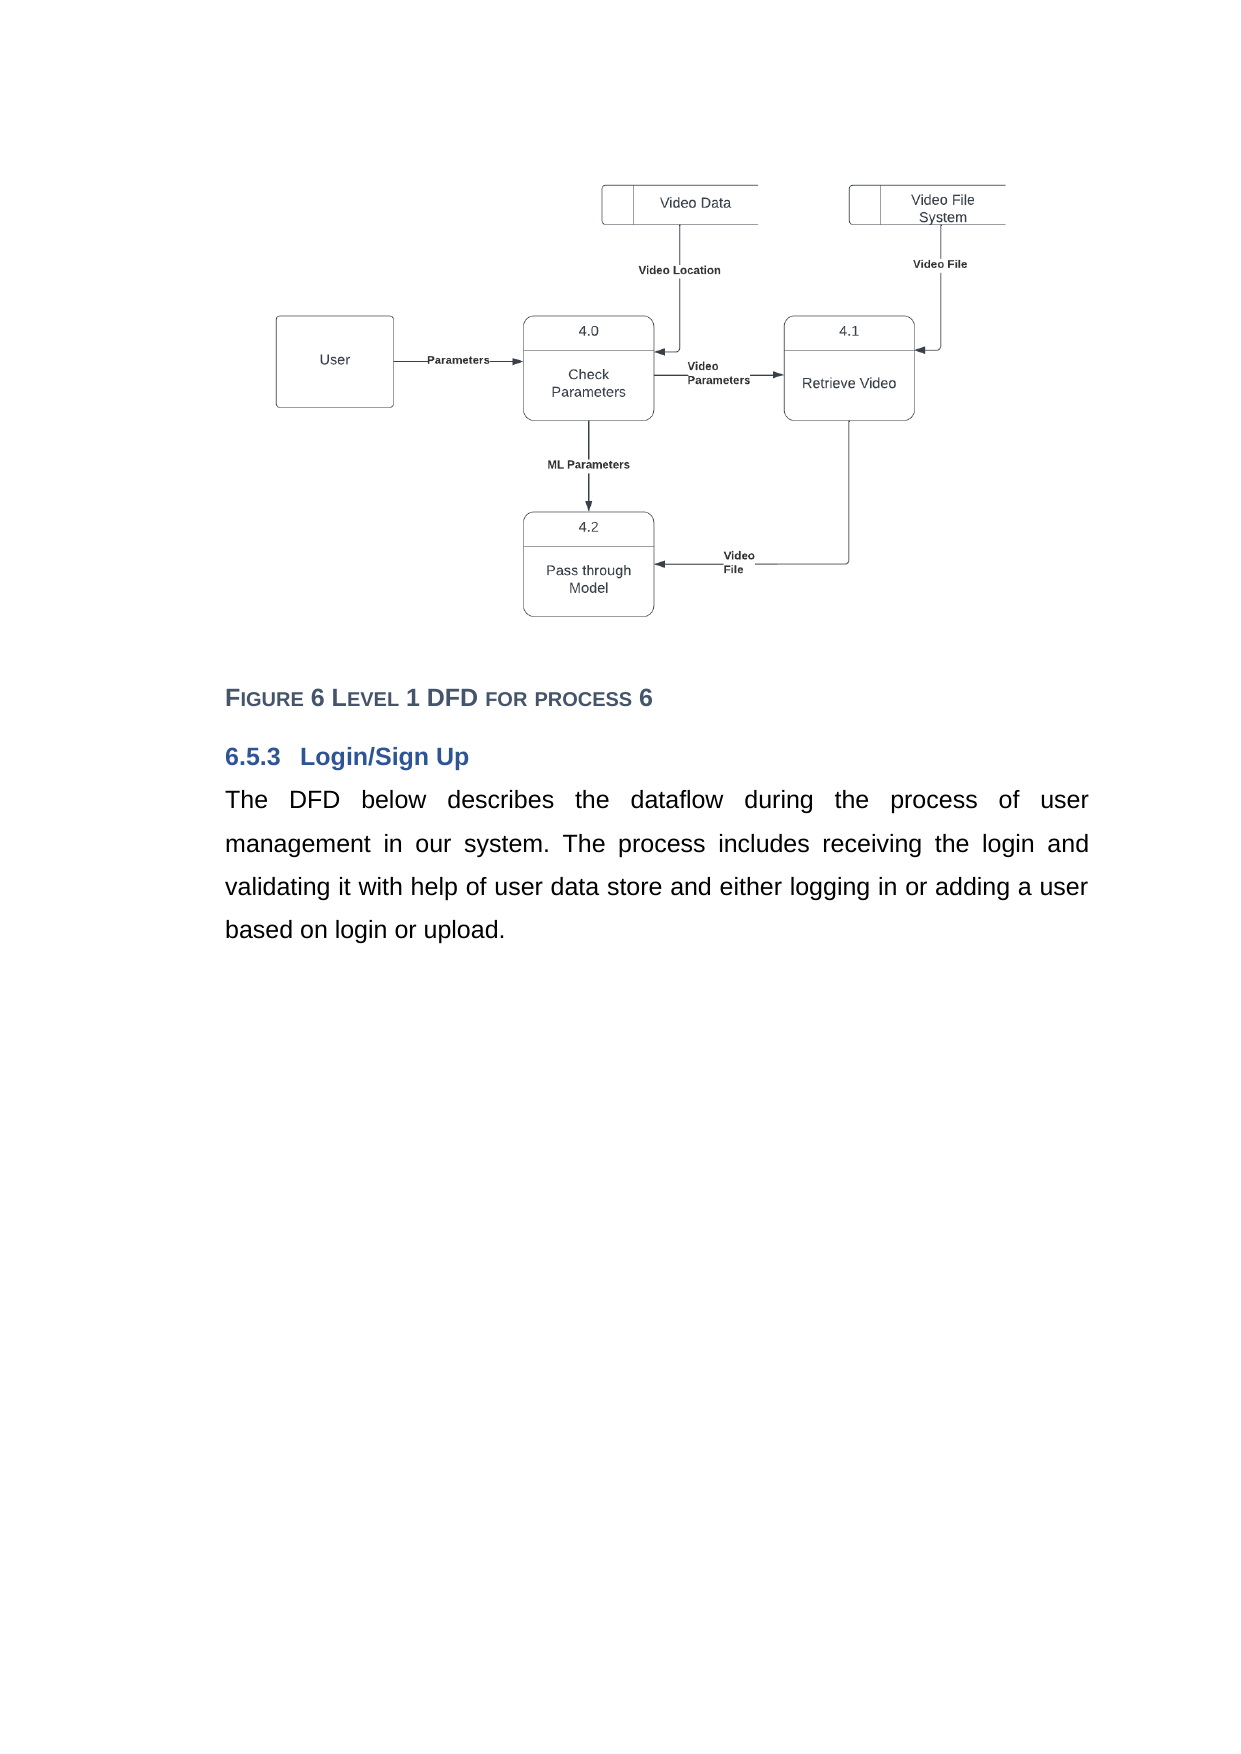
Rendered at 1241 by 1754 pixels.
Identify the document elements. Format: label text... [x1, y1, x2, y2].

subtitle 6.5.3 Login/Sign Up [225, 742, 1090, 771]
text Figure 6 Level 1 DFD for process 6 [225, 682, 1090, 711]
text The DFD below describes the dataflow during the process of user management in our system. The process includes receiving the login and validating it with help of user data store and either logging in or adding a user based on login or upload. [225, 785, 1090, 943]
picture [225, 150, 1056, 652]
